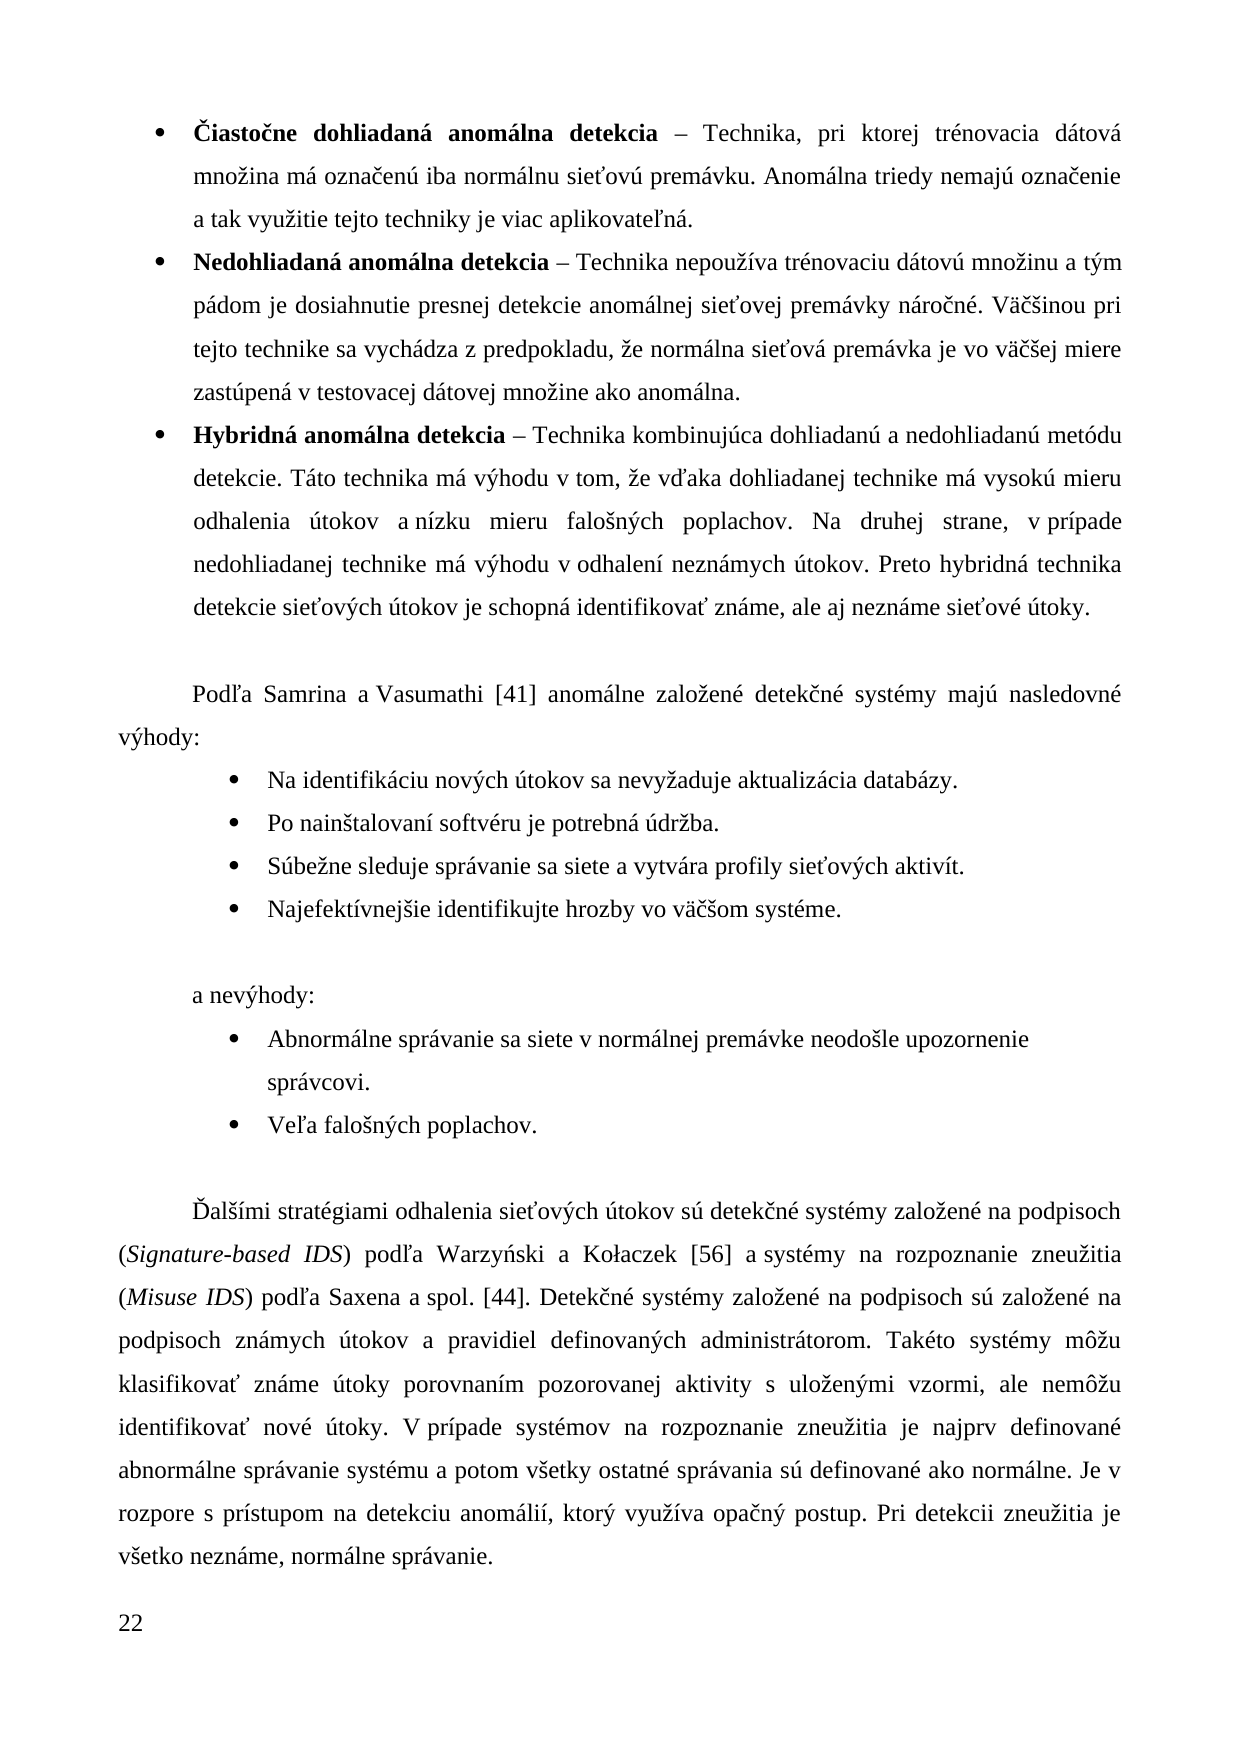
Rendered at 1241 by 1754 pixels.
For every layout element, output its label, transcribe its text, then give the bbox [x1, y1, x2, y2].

list Po nainštalovaní softvéru je potrebná údržba. [229, 808, 1122, 837]
list Hybridná anomálna detekcia – Technika kombinujúca dohliadanú a nedohliadanú metódu detekcie. Táto technika má výhodu v tom, že vďaka dohliadanej technike má vysokú mieru odhalenia útokov a nízku mieru falošných poplachov. Na druhej strane, v prípade nedohliadanej technike má výhodu v odhalení neznámych útokov. Preto hybridná technika detekcie sieťových útokov je schopná identifikovať známe, ale aj neznáme sieťové útoky. [156, 420, 1122, 621]
list Súbežne sleduje správanie sa siete a vytvára profily sieťových aktivít. [229, 851, 1122, 880]
list Veľa falošných poplachov. [229, 1110, 1122, 1139]
list Nedohliadaná anomálna detekcia – Technika nepoužíva trénovaciu dátovú množinu a tým pádom je dosiahnutie presnej detekcie anomálnej sieťovej premávky náročné. Väčšinou pri tejto technike sa vychádza z predpokladu, že normálna sieťová premávka je vo väčšej miere zastúpená v testovacej dátovej množine ako anomálna. [156, 247, 1122, 406]
list Na identifikáciu nových útokov sa nevyžaduje aktualizácia databázy. [229, 765, 1122, 794]
list Čiastočne dohliadaná anomálna detekcia – Technika, pri ktorej trénovacia dátová množina má označenú iba normálnu sieťovú premávku. Anomálna triedy nemajú označenie a tak využitie tejto techniky je viac aplikovateľná. [156, 118, 1122, 233]
list Najefektívnejšie identifikujte hrozby vo väčšom systéme. [229, 894, 1122, 923]
text Ďalšími stratégiami odhalenia sieťových útokov sú detekčné systémy založené na podpisoch (Signature-based IDS) podľa Warzyński a Kołaczek [56] a systémy na rozpoznanie zneužitia (Misuse IDS) podľa Saxena a spol. [44]. Detekčné systémy založené na podpisoch sú založené na podpisoch známych útokov a pravidiel definovaných administrátorom. Takéto systémy môžu klasifikovať známe útoky porovnaním pozorovanej aktivity s uloženými vzormi, ale nemôžu identifikovať nové útoky. V prípade systémov na rozpoznanie zneužitia je najprv definované abnormálne správanie systému a potom všetky ostatné správania sú definované ako normálne. Je v rozpore s prístupom na detekciu anomálií, ktorý využíva opačný postup. Pri detekcii zneužitia je všetko neznáme, normálne správanie. [118, 1196, 1122, 1570]
text Podľa Samrina a Vasumathi [41] anomálne založené detekčné systémy majú nasledovné výhody: [118, 679, 1122, 751]
list Abnormálne správanie sa siete v normálnej premávke neodošle upozornenie správcovi. [229, 1024, 1122, 1096]
text a nevýhody: [118, 981, 1122, 1009]
